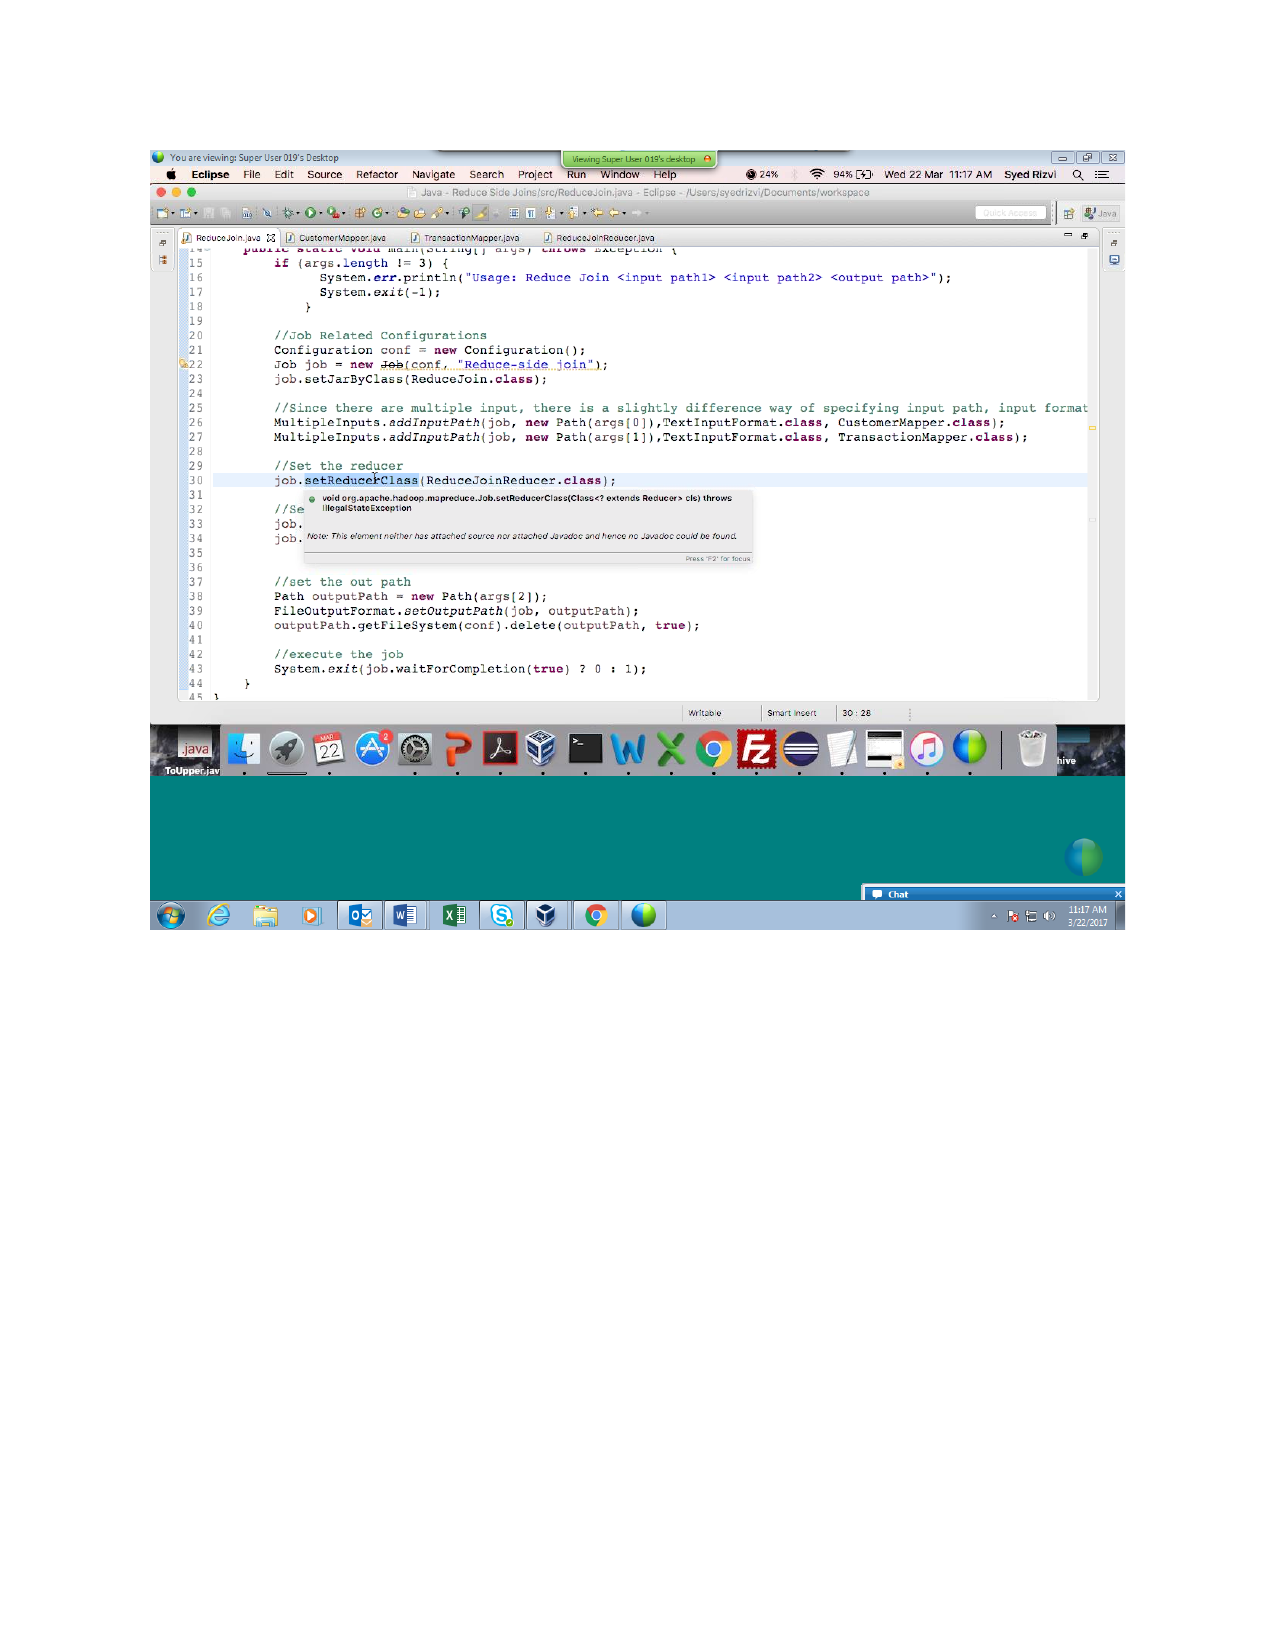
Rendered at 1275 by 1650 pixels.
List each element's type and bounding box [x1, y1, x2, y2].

picture [150, 150, 1125, 930]
